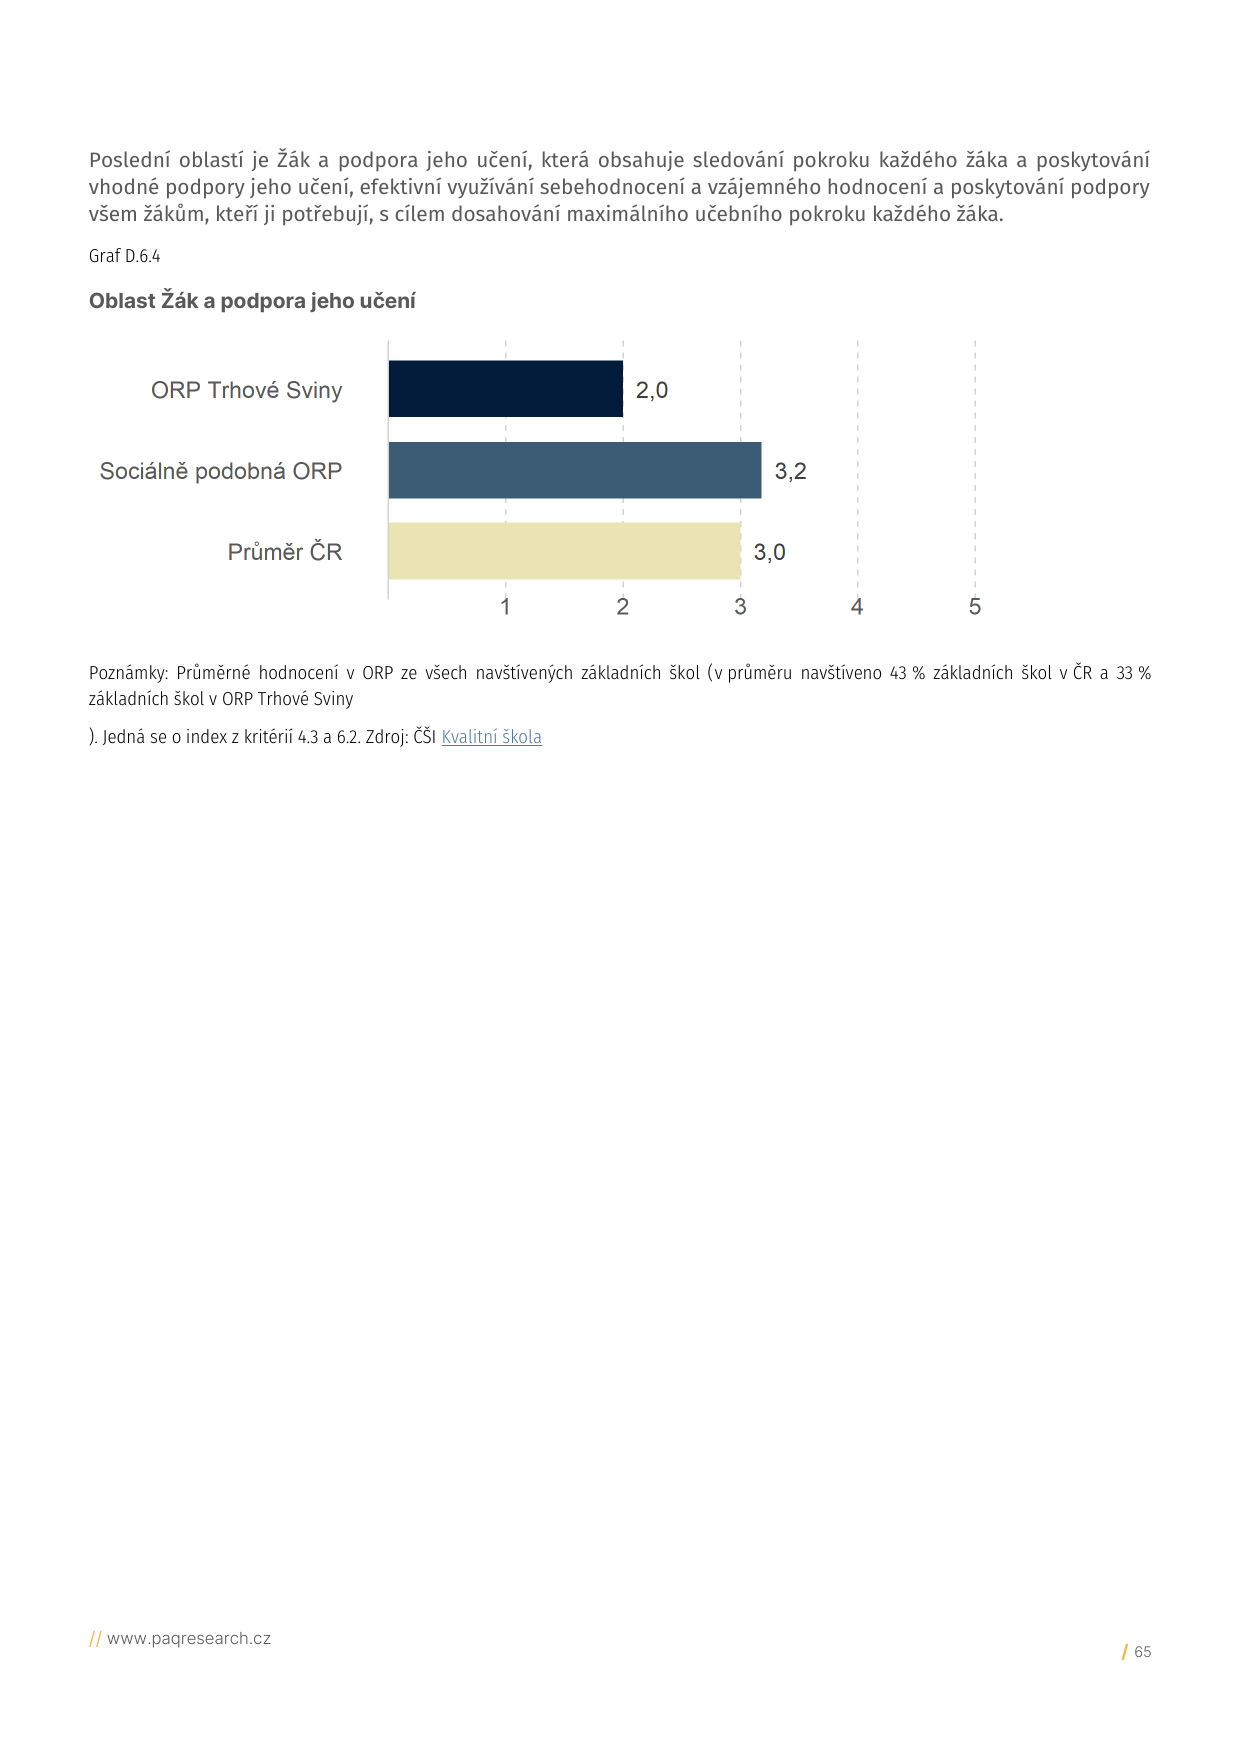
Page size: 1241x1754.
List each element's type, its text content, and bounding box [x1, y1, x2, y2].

text Poslední oblastí je Žák a podpora jeho učení, která obsahuje sledování pokroku každého žáka a poskytování vhodné podpory jeho učení, efektivní využívání sebehodnocení a vzájemného hodnocení a poskytování podpory všem žákům, kteří ji potřebují, s cílem dosahování maximálního učebního pokroku každého žáka. [89, 148, 1152, 227]
text Oblast Žák a podpora jeho učení [89, 284, 1152, 314]
text ). Jedná se o index z kritérií 4.3 a 6.2. Zdroj: ČŠI Kvalitní škola [89, 726, 1152, 749]
text Graf D.6.4 [89, 245, 1152, 268]
text Poznámky: Průměrné hodnocení v ORP ze všech navštívených základních škol (v průměru navštíveno 43 % základních škol v ČR a 33 % základních škol v ORP Trhové Sviny [89, 662, 1152, 710]
picture [88, 313, 1139, 646]
